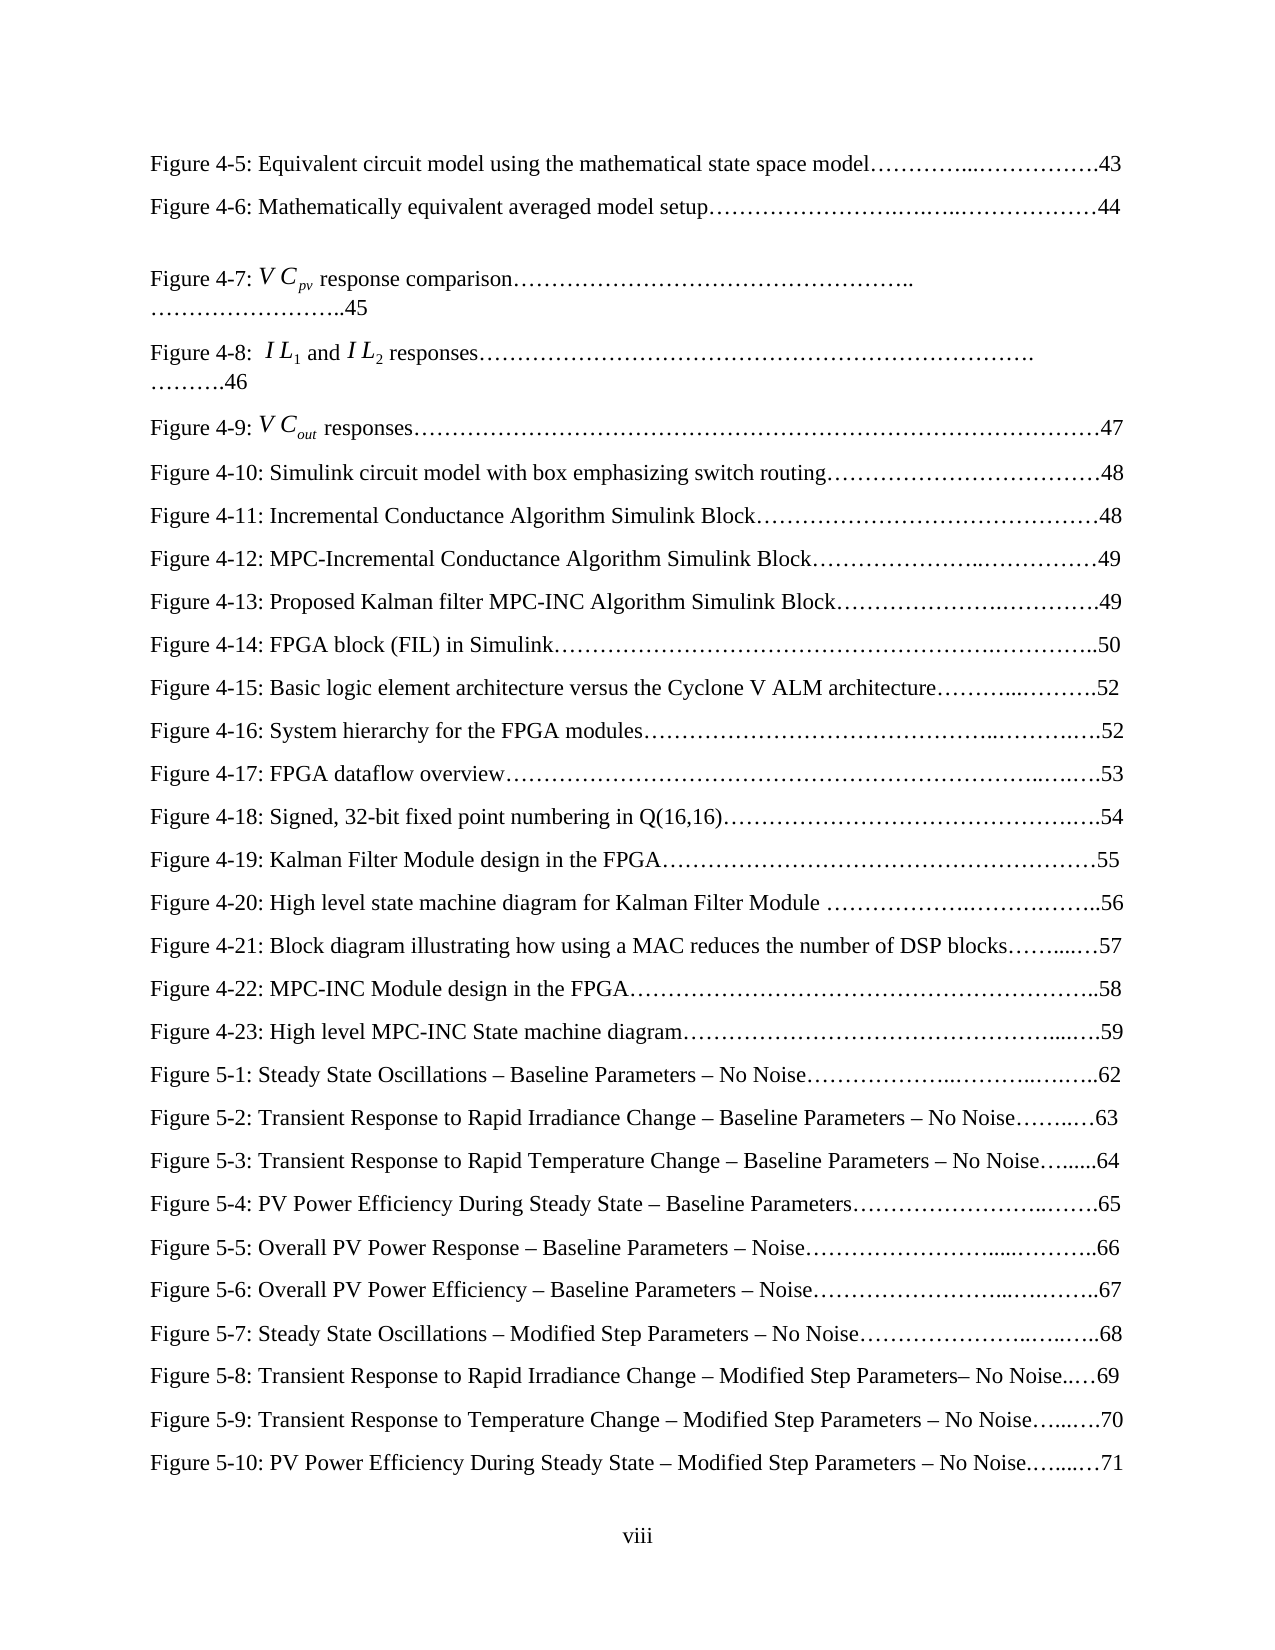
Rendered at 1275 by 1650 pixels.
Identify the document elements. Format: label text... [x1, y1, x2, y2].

text Figure 5-4: PV Power Efficiency During Steady State – Baseline Parameters……………………..…….65 [150, 1191, 1125, 1217]
text Figure 4-22: MPC-INC Module design in the FPGA……………………………………………………..58 [150, 975, 1125, 1002]
text Figure 4-16: System hierarchy for the FPGA modules………………………………………..……….….52 [150, 717, 1125, 744]
text Figure 4-19: Kalman Filter Module design in the FPGA…………………………………………………55 [150, 846, 1125, 873]
text Figure 4-20: High level state machine diagram for Kalman Filter Module ……………….……….……..56 [150, 889, 1125, 916]
text Figure 4-13: Proposed Kalman filter MPC-INC Algorithm Simulink Block………………….………….49 [150, 588, 1125, 614]
text Figure 4-9: responses………………………………………………………………………………47 [150, 411, 1125, 442]
text Figure 5-6: Overall PV Power Efficiency – Baseline Parameters – Noise……………………...….……..67 [150, 1277, 1125, 1303]
text Figure 5-3: Transient Response to Rapid Temperature Change – Baseline Parameters – No Noise…......64 [150, 1147, 1125, 1174]
text Figure 4-12: MPC-Incremental Conductance Algorithm Simulink Block…………………..……………49 [150, 545, 1125, 572]
text Figure 4-23: High level MPC-INC State machine diagram…………………………………………....….59 [150, 1018, 1125, 1045]
text Figure 4-10: Simulink circuit model with box emphasizing switch routing………………………………48 [150, 459, 1125, 486]
text Figure 5-8: Transient Response to Rapid Irradiance Change – Modified Step Parameters– No Noise..…69 [150, 1363, 1125, 1389]
text Figure 5-5: Overall PV Power Response – Baseline Parameters – Noise…………………….....………..66 [150, 1233, 1125, 1260]
text Figure 4-7: response comparison……………………………………………..……………………..45 [150, 262, 1125, 320]
text Figure 5-10: PV Power Efficiency During Steady State – Modified Step Parameters – No Noise.…....…71 [150, 1449, 1125, 1475]
text Figure 4-11: Incremental Conductance Algorithm Simulink Block………………………………………48 [150, 502, 1125, 528]
text Figure 4-5: Equivalent circuit model using the mathematical state space model…………...…………….43 [150, 150, 1125, 176]
text Figure 4-21: Block diagram illustrating how using a MAC reduces the number of DSP blocks……....…57 [150, 932, 1125, 959]
text Figure 4-17: FPGA dataflow overview……………………………………………………………..….….53 [150, 760, 1125, 787]
text Figure 4-8: and responses……………………………………………………………….……….46 [150, 337, 1125, 394]
text Figure 4-14: FPGA block (FIL) in Simulink………………………………………………….…………..50 [150, 631, 1125, 658]
text Figure 5-1: Steady State Oscillations – Baseline Parameters – No Noise………………..………..….…..62 [150, 1061, 1125, 1088]
text Figure 5-7: Steady State Oscillations – Modified Step Parameters – No Noise…………………..…..…..68 [150, 1319, 1125, 1346]
text Figure 5-2: Transient Response to Rapid Irradiance Change – Baseline Parameters – No Noise……..…63 [150, 1104, 1125, 1131]
text Figure 4-18: Signed, 32-bit fixed point numbering in Q(16,16)……………………………………….….54 [150, 803, 1125, 830]
text Figure 4-15: Basic logic element architecture versus the Cyclone V ALM architecture………...……….52 [150, 674, 1125, 701]
text Figure 4-6: Mathematically equivalent averaged model setup…………………….….…..………………44 [150, 193, 1125, 219]
text Figure 5-9: Transient Response to Temperature Change – Modified Step Parameters – No Noise…...….70 [150, 1406, 1125, 1432]
